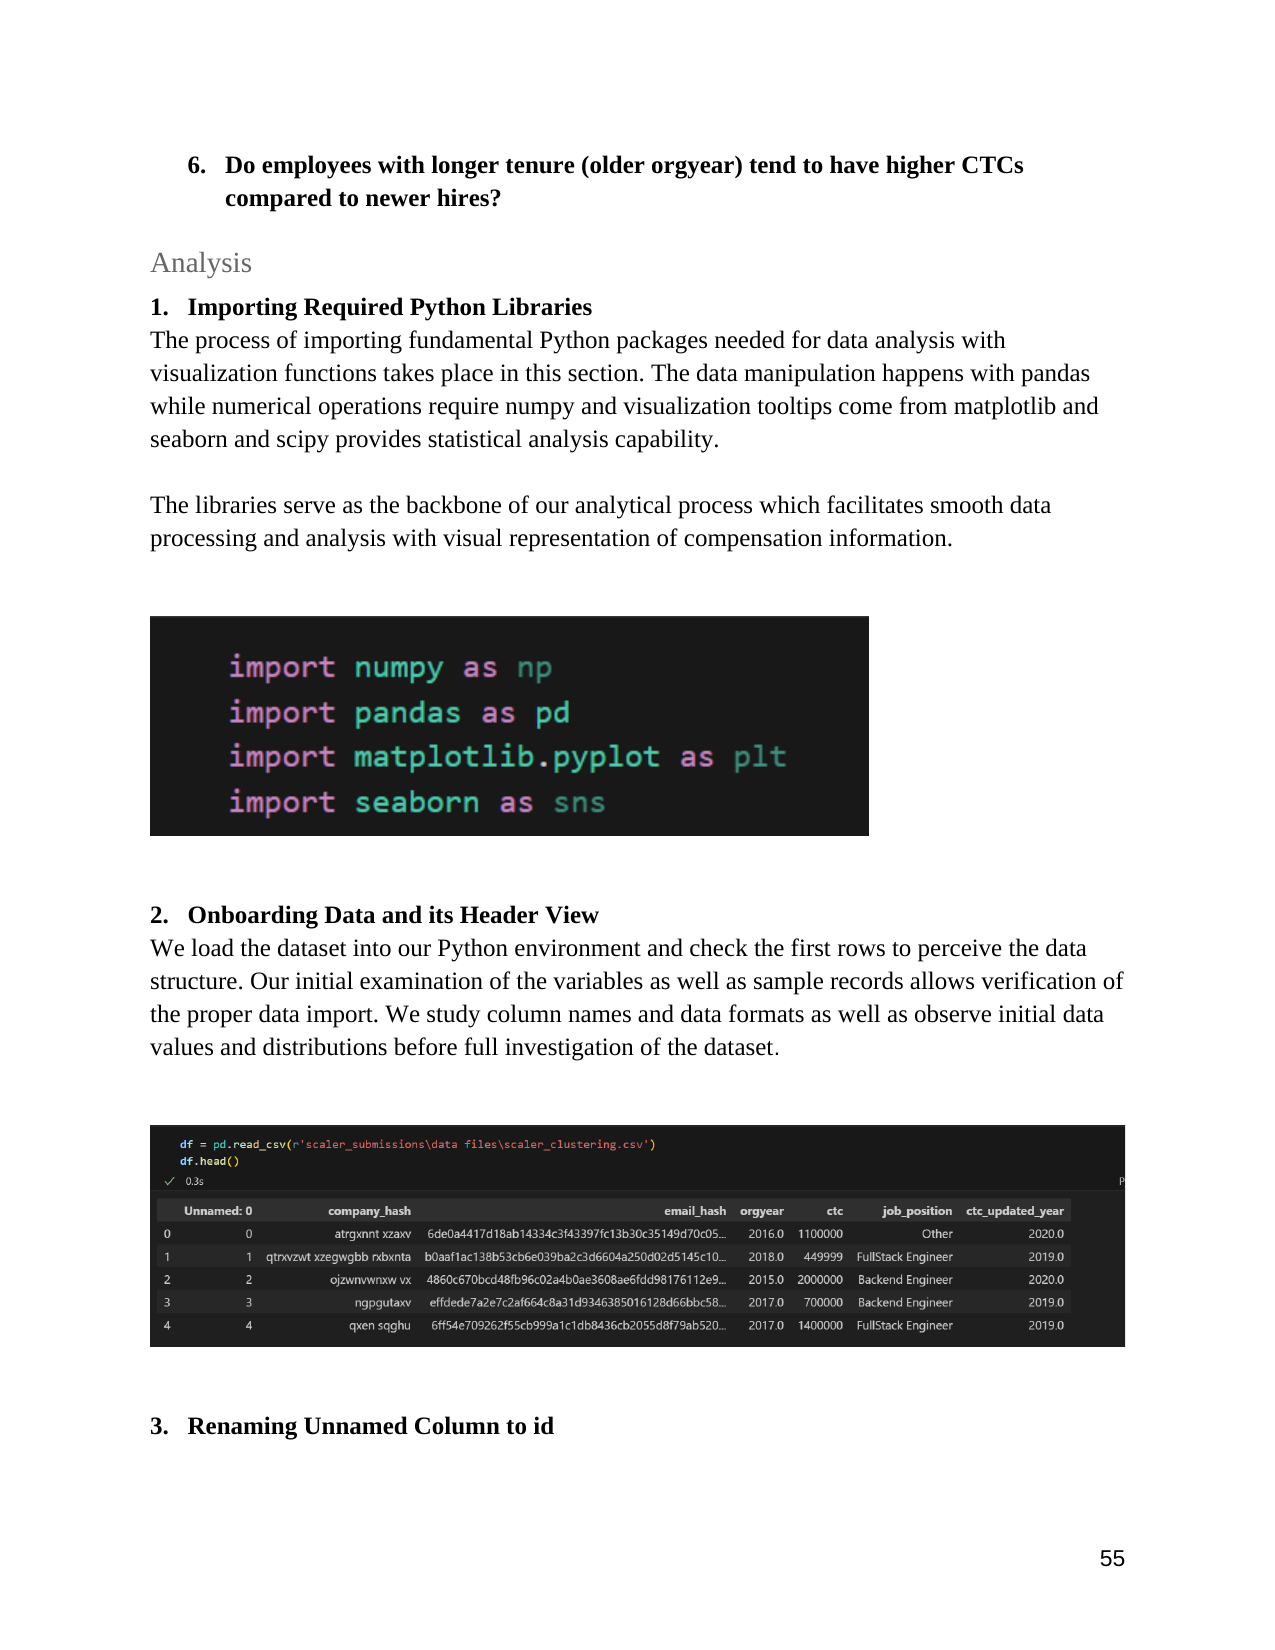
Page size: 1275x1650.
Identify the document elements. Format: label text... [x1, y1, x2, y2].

picture [150, 1125, 1125, 1347]
subtitle Analysis [150, 245, 1125, 279]
text The process of importing fundamental Python packages needed for data analysis with visualization functions takes place in this section. The data manipulation happens with pandas while numerical operations require numpy and visualization tooltips come from matplotlib and seaborn and scipy provides statistical analysis capability. [150, 325, 1125, 453]
list Onboarding Data and its Header View [150, 900, 1125, 928]
picture [150, 616, 869, 836]
list Importing Required Python Libraries [150, 292, 1125, 321]
text The libraries serve as the backbone of our analytical process which facilitates smooth data processing and analysis with visual representation of compensation information. [150, 490, 1125, 552]
list Do employees with longer tenure (older orgyear) tend to have higher CTCs compared to newer hires? [187, 150, 1125, 212]
list Renaming Unnamed Column to id [150, 1411, 1125, 1440]
text We load the dataset into our Python environment and check the first rows to perceive the data structure. Our initial examination of the variables as well as sample records allows verification of the proper data import. We study column names and data formats as well as observe initial data values and distributions before full investigation of the dataset. [150, 933, 1125, 1061]
